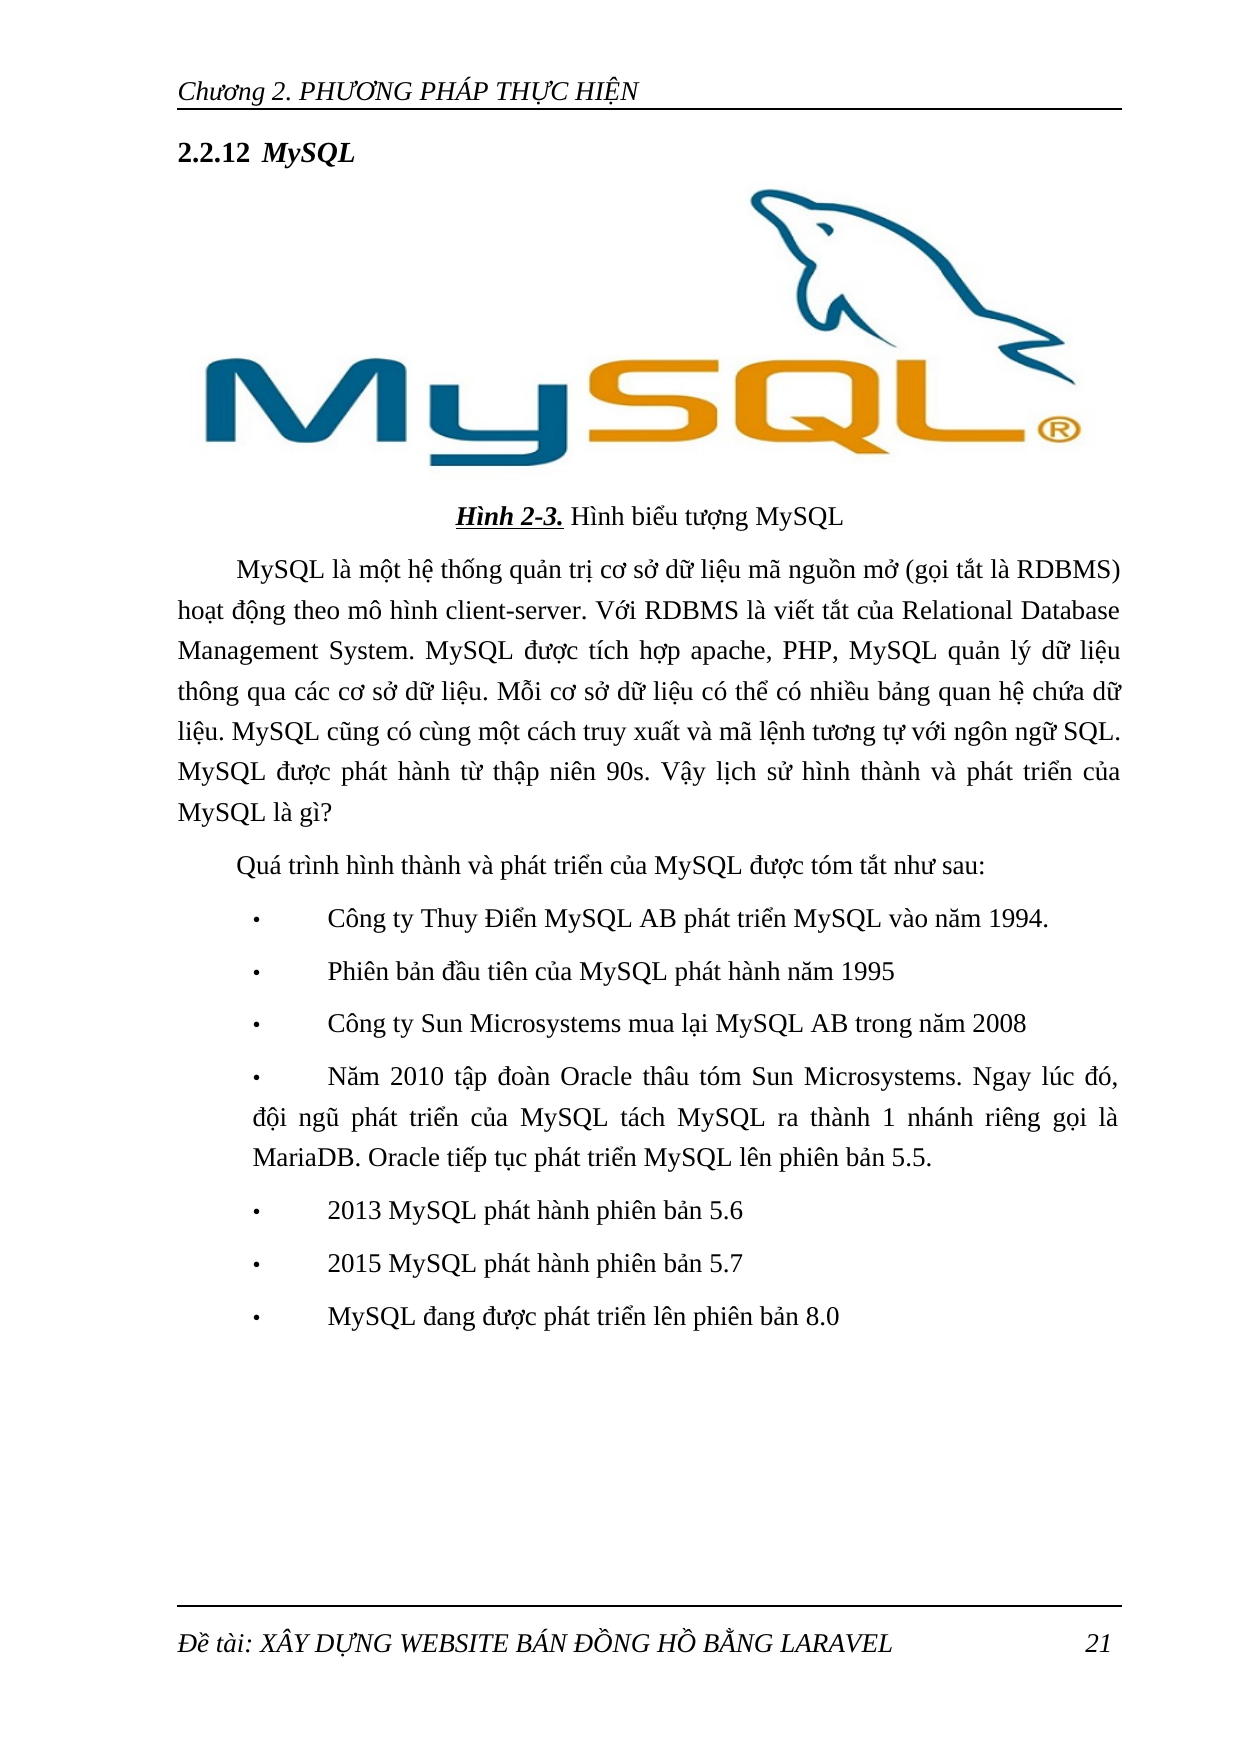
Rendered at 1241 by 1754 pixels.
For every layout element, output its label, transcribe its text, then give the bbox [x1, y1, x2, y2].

list Công ty Sun Microsystems mua lại MySQL AB trong năm 2008 [252, 1008, 1122, 1039]
list 2013 MySQL phát hành phiên bản 5.6 [252, 1194, 1122, 1225]
subtitle MySQL [177, 135, 1122, 168]
list Công ty Thuy Điển MySQL AB phát triển MySQL vào năm 1994. [252, 902, 1122, 933]
text MySQL là một hệ thống quản trị cơ sở dữ liệu mã nguồn mở (gọi tắt là RDBMS) hoạt động theo mô hình client-server. Với RDBMS là viết tắt của Relational Database Management System. MySQL được tích hợp apache, PHP, MySQL quản lý dữ liệu thông qua các cơ sở dữ liệu. Mỗi cơ sở dữ liệu có thể có nhiều bảng quan hệ chứa dữ liệu. MySQL cũng có cùng một cách truy xuất và mã lệnh tương tự với ngôn ngữ SQL. MySQL được phát hành từ thập niên 90s. Vậy lịch sử hình thành và phát triển của MySQL là gì? [177, 553, 1122, 827]
list MySQL đang được phát triển lên phiên bản 8.0 [252, 1300, 1122, 1331]
list Năm 2010 tập đoàn Oracle thâu tóm Sun Microsystems. Ngay lúc đó, đội ngũ phát triển của MySQL tách MySQL ra thành 1 nhánh riêng gọi là MariaDB. Oracle tiếp tục phát triển MySQL lên phiên bản 5.5. [252, 1061, 1120, 1172]
list 2015 MySQL phát hành phiên bản 5.7 [252, 1247, 1122, 1278]
picture [177, 171, 1111, 482]
text Hình 2-3. Hình biểu tượng MySQL [177, 501, 1122, 532]
text Quá trình hình thành và phát triển của MySQL được tóm tắt như sau: [177, 849, 1122, 880]
list Phiên bản đầu tiên của MySQL phát hành năm 1995 [252, 955, 1122, 986]
